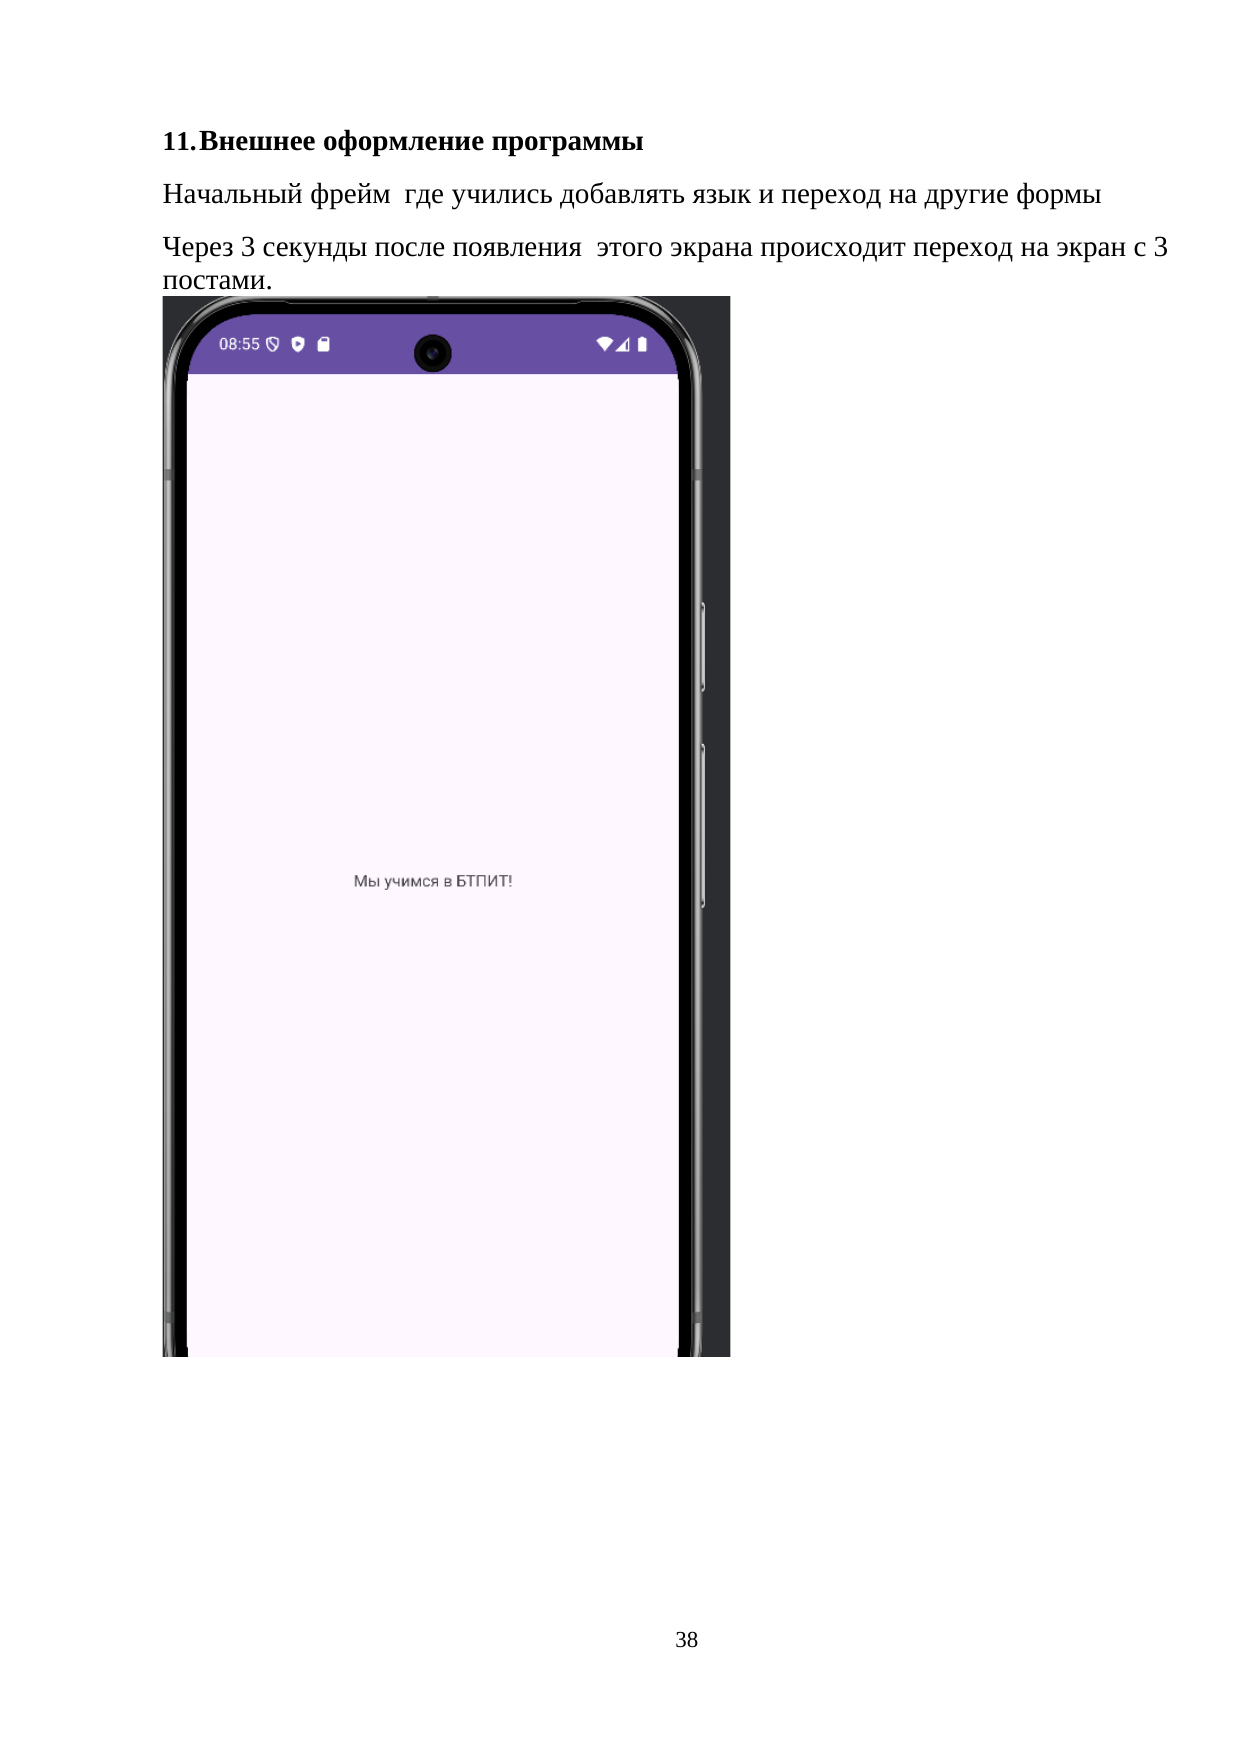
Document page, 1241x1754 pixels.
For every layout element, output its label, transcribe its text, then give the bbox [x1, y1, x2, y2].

text Начальный фрейм где учились добавлять язык и переход на другие формы [162, 176, 1211, 209]
subtitle Внешнее оформление программы [162, 123, 1211, 157]
text Через 3 секунды после появления этого экрана происходит переход на экран с 3 постами. [162, 229, 1211, 296]
picture [162, 296, 731, 1357]
